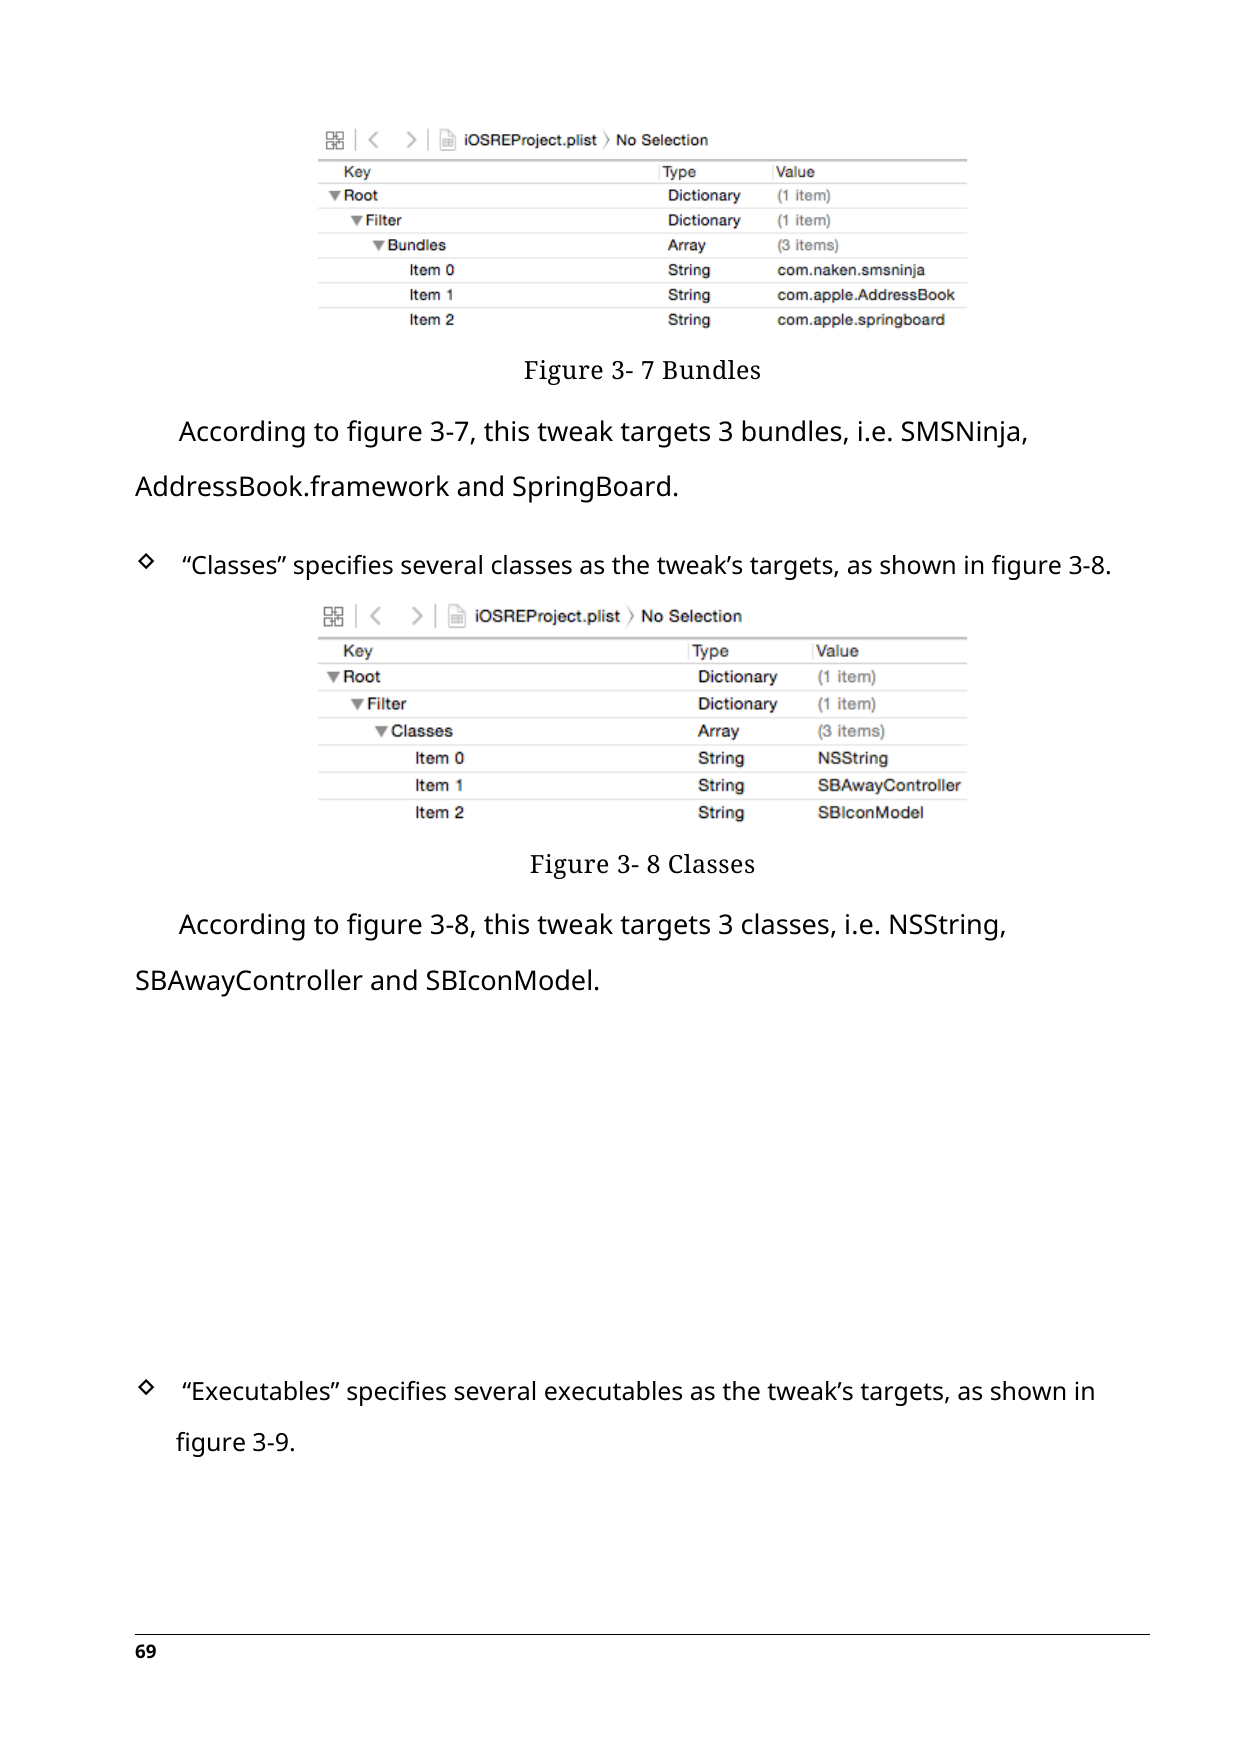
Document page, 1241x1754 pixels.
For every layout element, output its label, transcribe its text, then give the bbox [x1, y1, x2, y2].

text According to figure 3-8, this tweak targets 3 classes, i.e. NSString, SBAwayController and SBIconModel. [135, 906, 1150, 998]
list “Classes” specifies several classes as the tweak’s targets, as shown in figure 3-8. [135, 548, 1150, 582]
picture [318, 123, 968, 332]
text Figure 3- 7 Bundles [135, 353, 1150, 387]
text According to figure 3-7, this tweak targets 3 bundles, i.e. SMSNinja, AddressBook.framework and SpringBoard. [135, 412, 1150, 504]
picture [318, 598, 968, 826]
list “Executables” specifies several executables as the tweak’s targets, as shown in figure 3-9. [135, 1373, 1150, 1458]
text Figure 3- 8 Classes [135, 847, 1150, 881]
